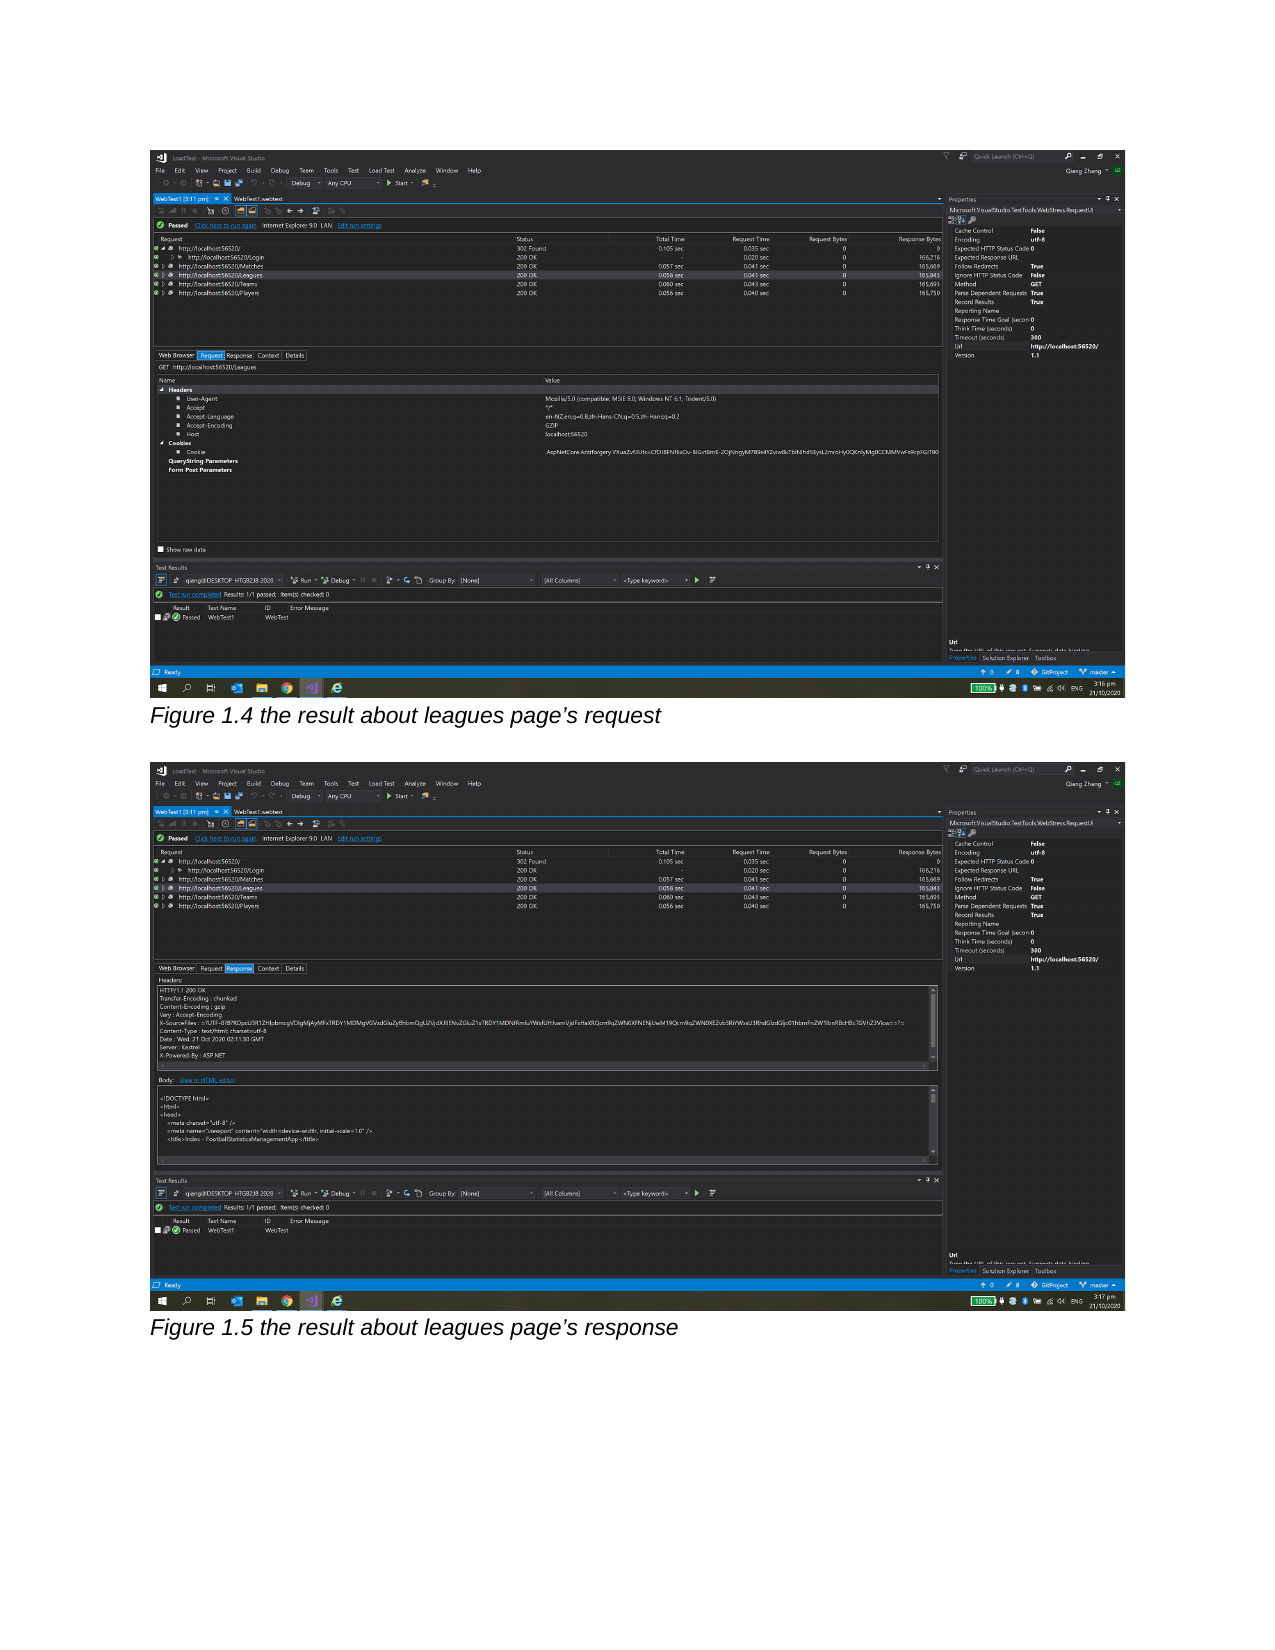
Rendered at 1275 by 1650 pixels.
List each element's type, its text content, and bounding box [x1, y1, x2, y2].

text Figure 1.4 the result about leagues page’s request [150, 702, 1125, 728]
picture [150, 762, 1125, 1311]
picture [150, 150, 1125, 698]
text Figure 1.5 the result about leagues page’s response [150, 1314, 1125, 1340]
